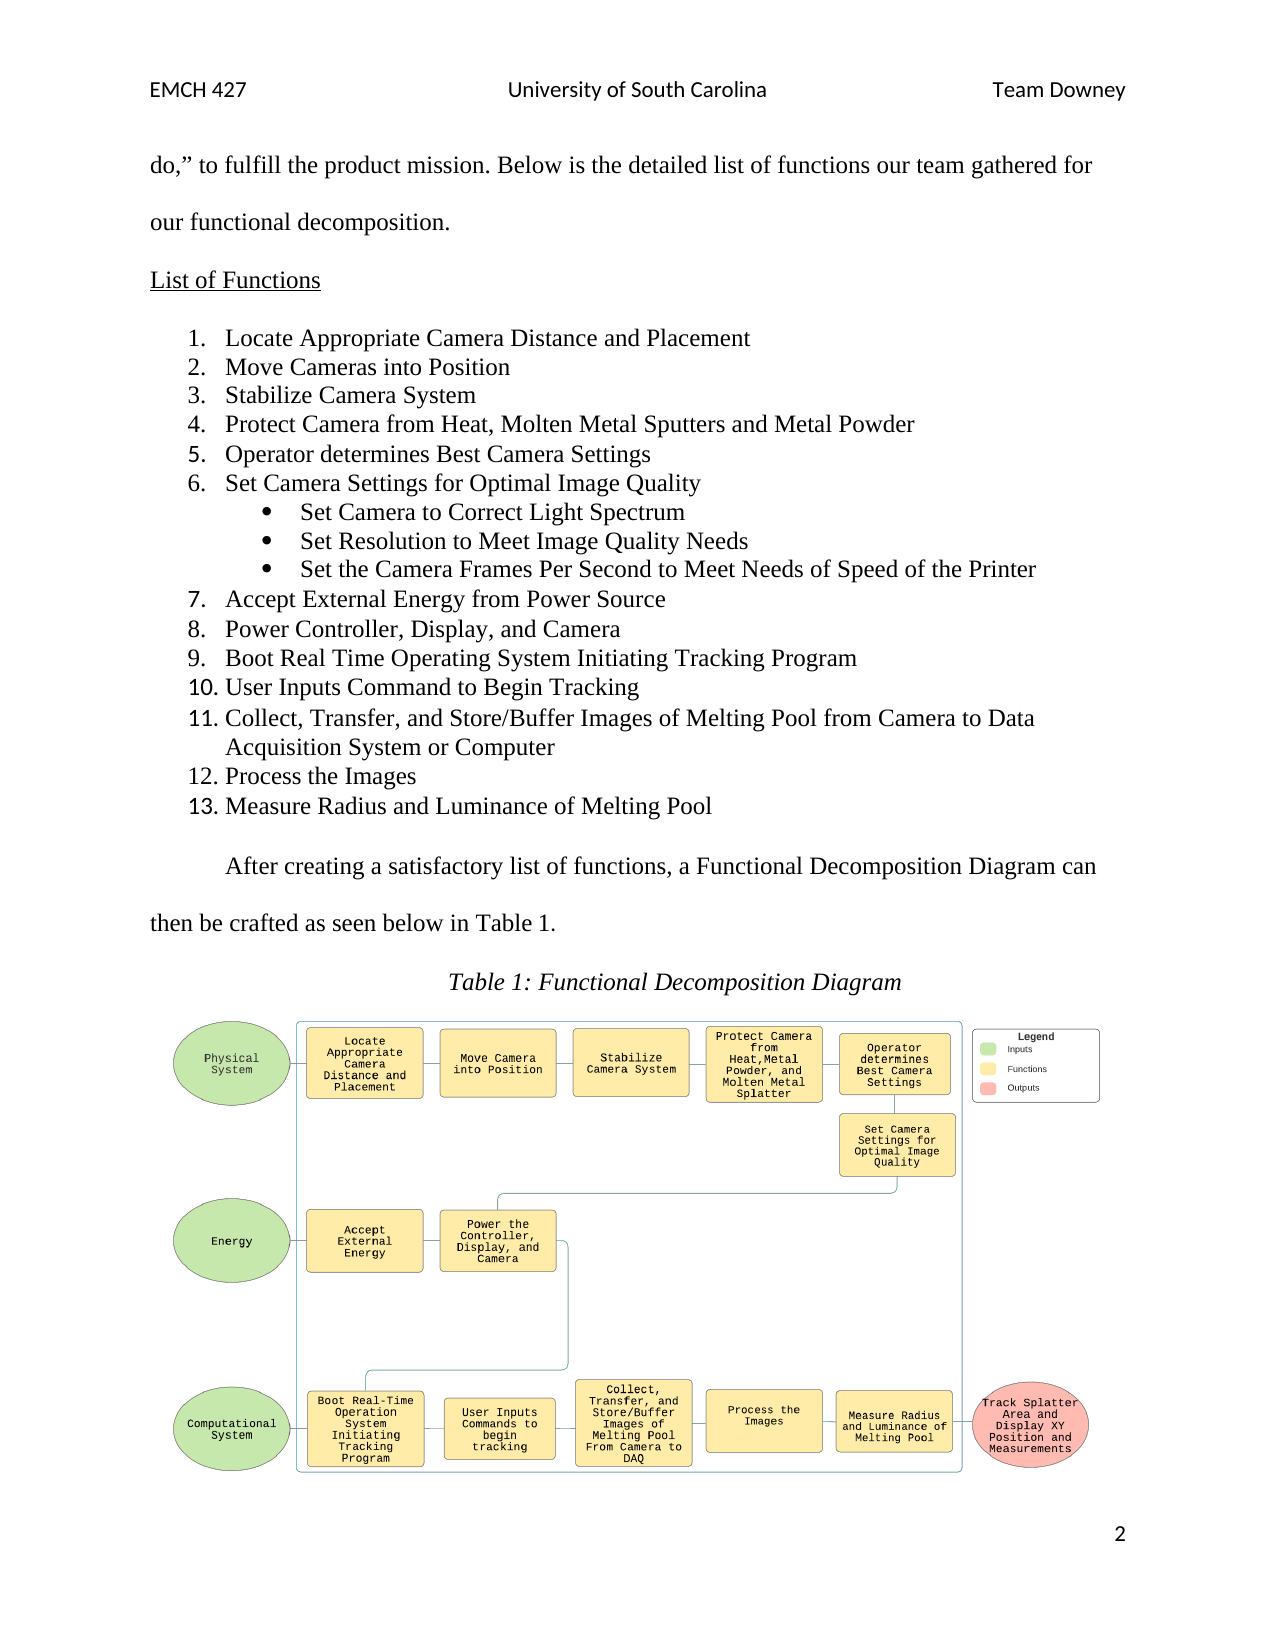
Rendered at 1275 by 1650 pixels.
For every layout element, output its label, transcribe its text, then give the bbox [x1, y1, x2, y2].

list User Inputs Command to Begin Tracking [187, 671, 1125, 702]
list Measure Radius and Luminance of Melting Pool [187, 790, 1125, 820]
list Set Camera Settings for Optimal Image Quality [187, 468, 1125, 497]
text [150, 150, 1125, 236]
list Boot Real Time Operating System Initiating Tracking Program [187, 643, 1125, 671]
text After creating a satisfactory list of functions, a Functional Decomposition Diagram can then be crafted as seen below in Table 1. [150, 851, 1125, 937]
list Stabilize Camera System [187, 380, 1125, 409]
list Set Resolution to Meet Image Quality Needs [262, 526, 1125, 554]
list Locate Appropriate Camera Distance and Placement [187, 323, 1125, 352]
list Move Cameras into Position [187, 352, 1125, 380]
list Set Camera to Correct Light Spectrum [262, 497, 1125, 526]
picture [163, 995, 1112, 1497]
list Collect, Transfer, and Store/Buffer Images of Melting Pool from Camera to Data Acquisition System or Computer [187, 702, 1125, 761]
list Power Controller, Display, and Camera [187, 614, 1125, 643]
list Set the Camera Frames Per Second to Meet Needs of Speed of the Printer [262, 554, 1125, 583]
list Accept External Energy from Power Source [187, 583, 1125, 614]
text List of Functions [150, 265, 1125, 294]
list Process the Images [187, 761, 1125, 790]
list Protect Camera from Heat, Molten Metal Sputters and Metal Powder [187, 409, 1125, 438]
list Operator determines Best Camera Settings [187, 438, 1125, 468]
